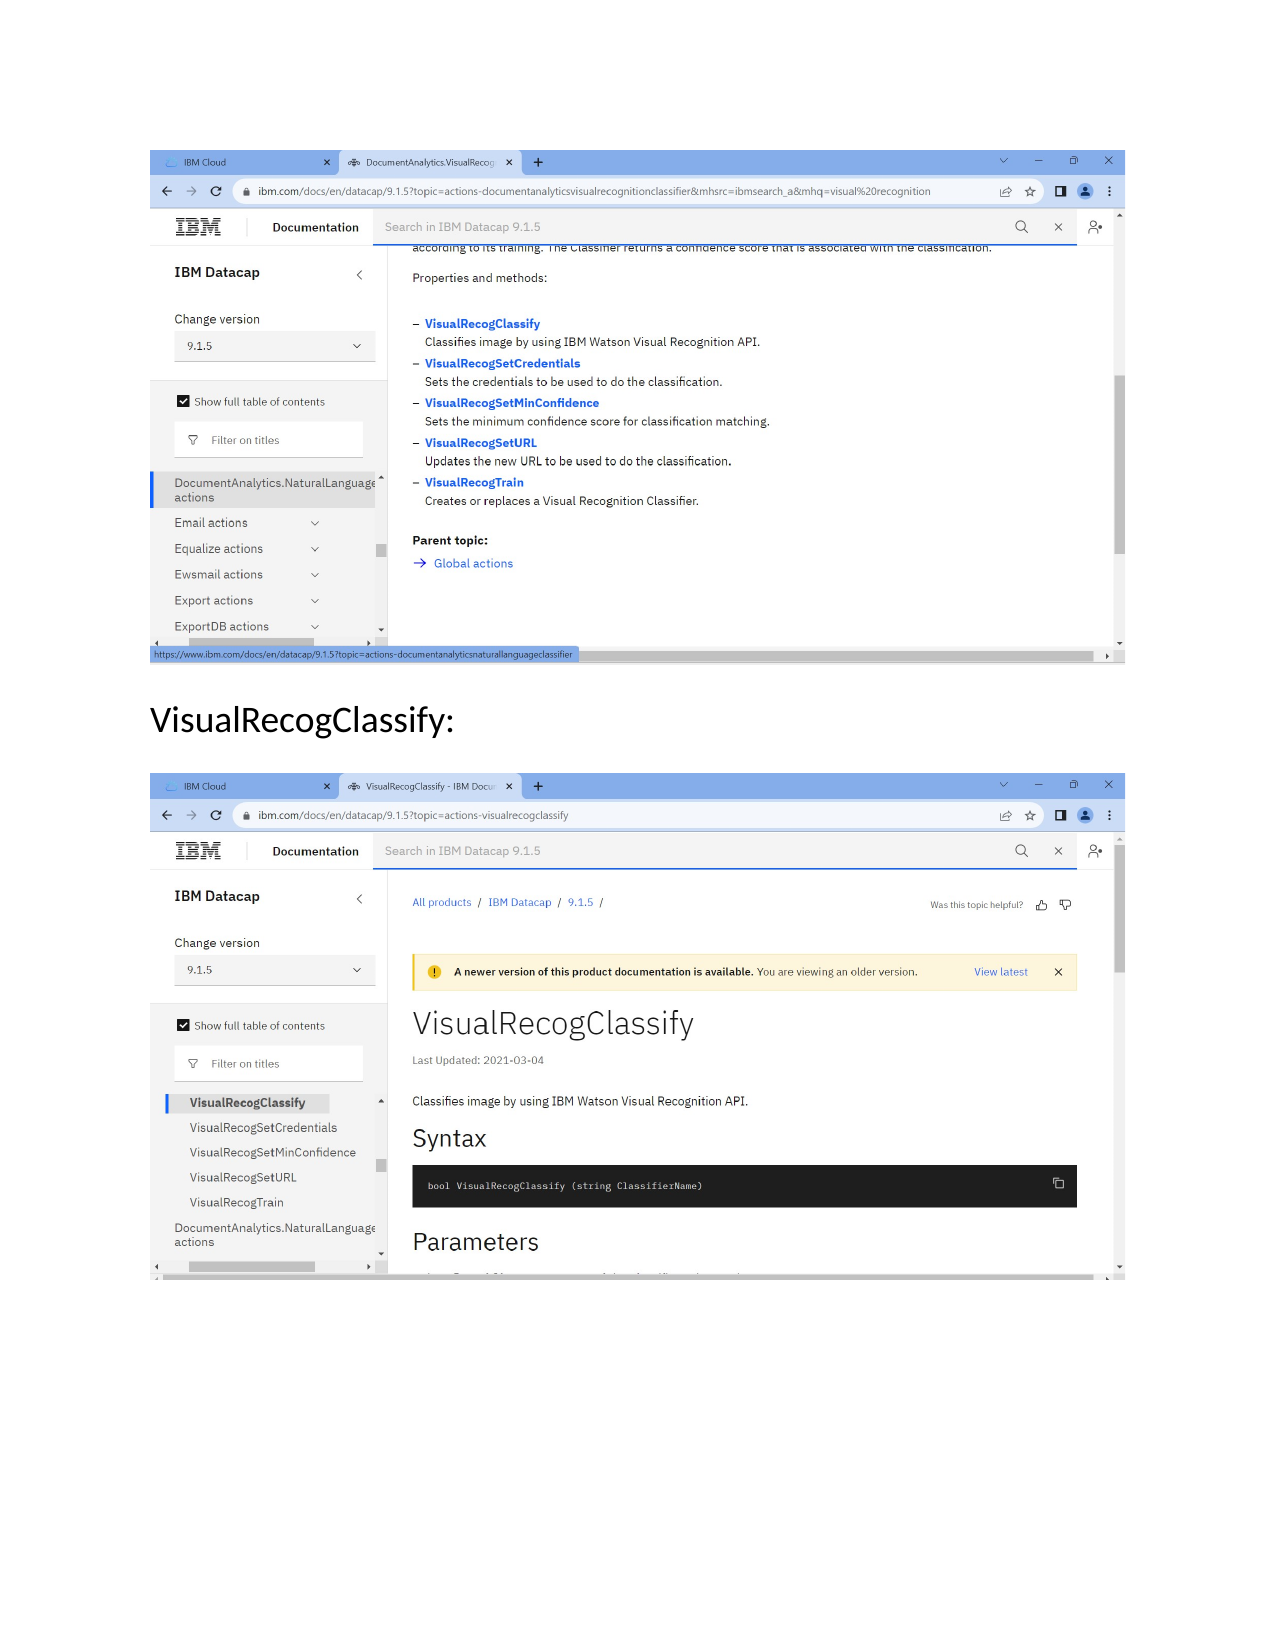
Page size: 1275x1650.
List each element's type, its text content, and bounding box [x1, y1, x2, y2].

text VisualRecogClassify: [150, 696, 1125, 742]
picture [150, 150, 1125, 665]
picture [150, 773, 1125, 1280]
